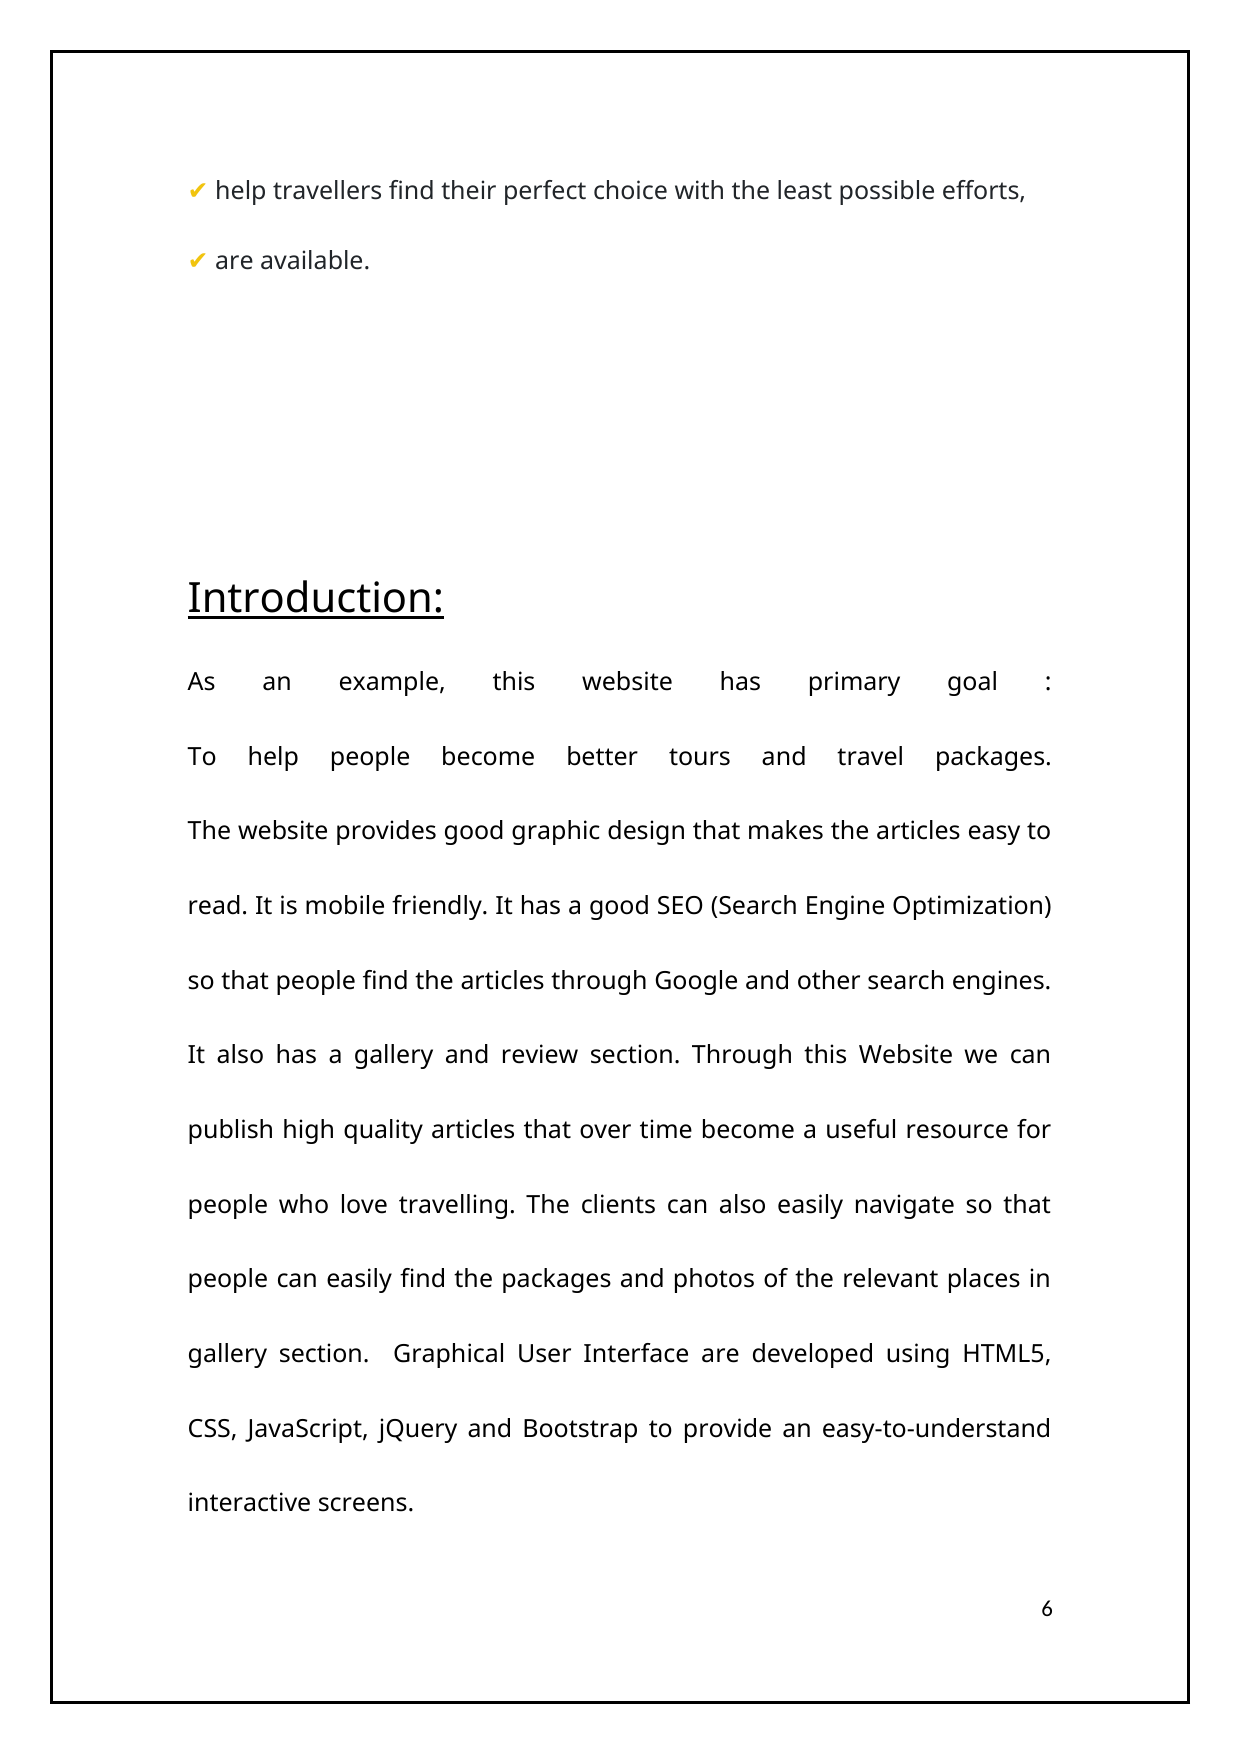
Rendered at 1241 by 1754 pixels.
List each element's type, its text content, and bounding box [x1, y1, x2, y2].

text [187, 157, 1053, 292]
list Introduction: [187, 564, 1053, 629]
text As an example, this website has primary goal : To help people become better tours and travel packages. The website provides good graphic design that makes the articles easy to read. It is mobile friendly. It has a good SEO (Search Engine Optimization) so that people find the articles through Google and other search engines. It also has a gallery and review section. Through this Website we can publish high quality articles that over time become a useful resource for people who love travelling. The clients can also easily navigate so that people can easily find the packages and photos of the relevant places in gallery section. Graphical User Interface are developed using HTML5, CSS, JavaScript, jQuery and Bootstrap to provide an easy-to-understand interactive screens. [187, 648, 1053, 1535]
